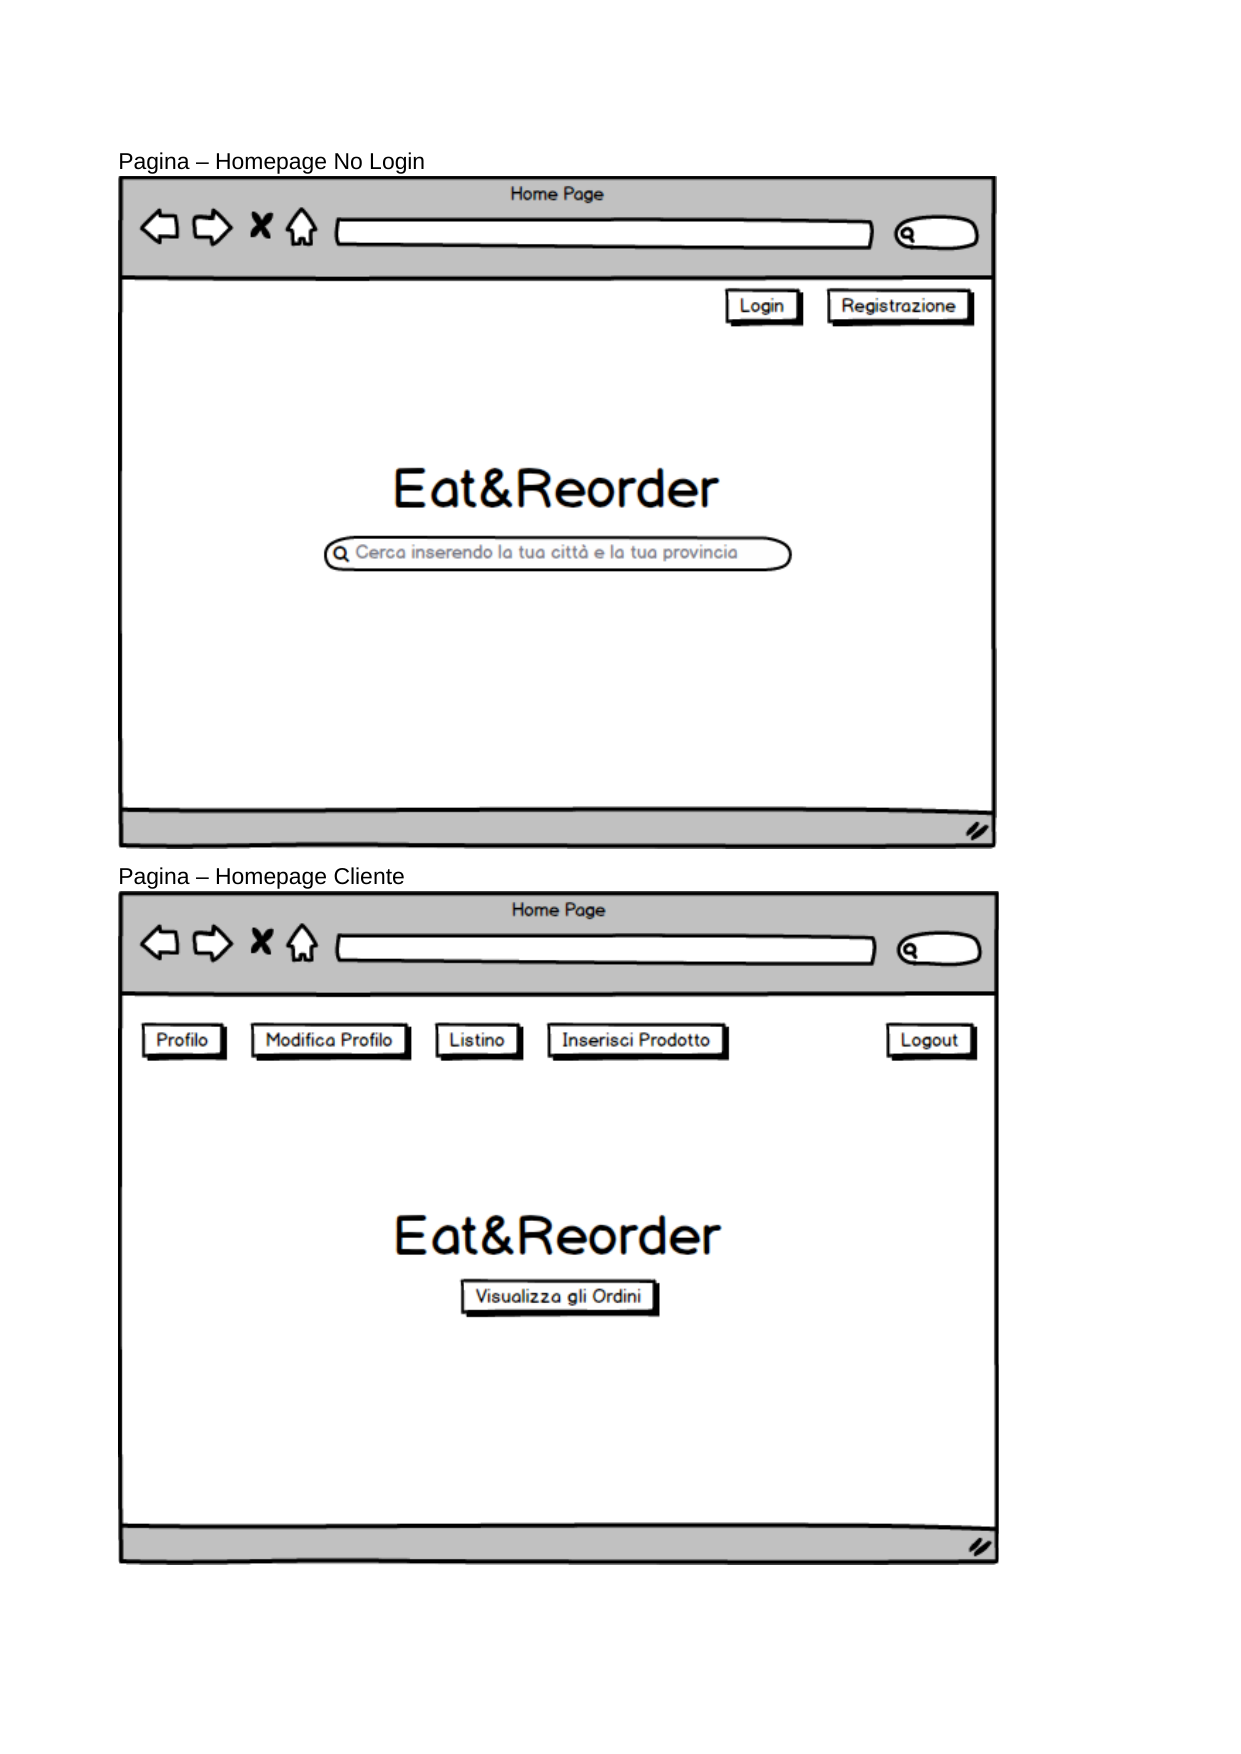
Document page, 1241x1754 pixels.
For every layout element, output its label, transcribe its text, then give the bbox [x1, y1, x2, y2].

picture [118, 176, 997, 849]
picture [118, 891, 999, 1565]
